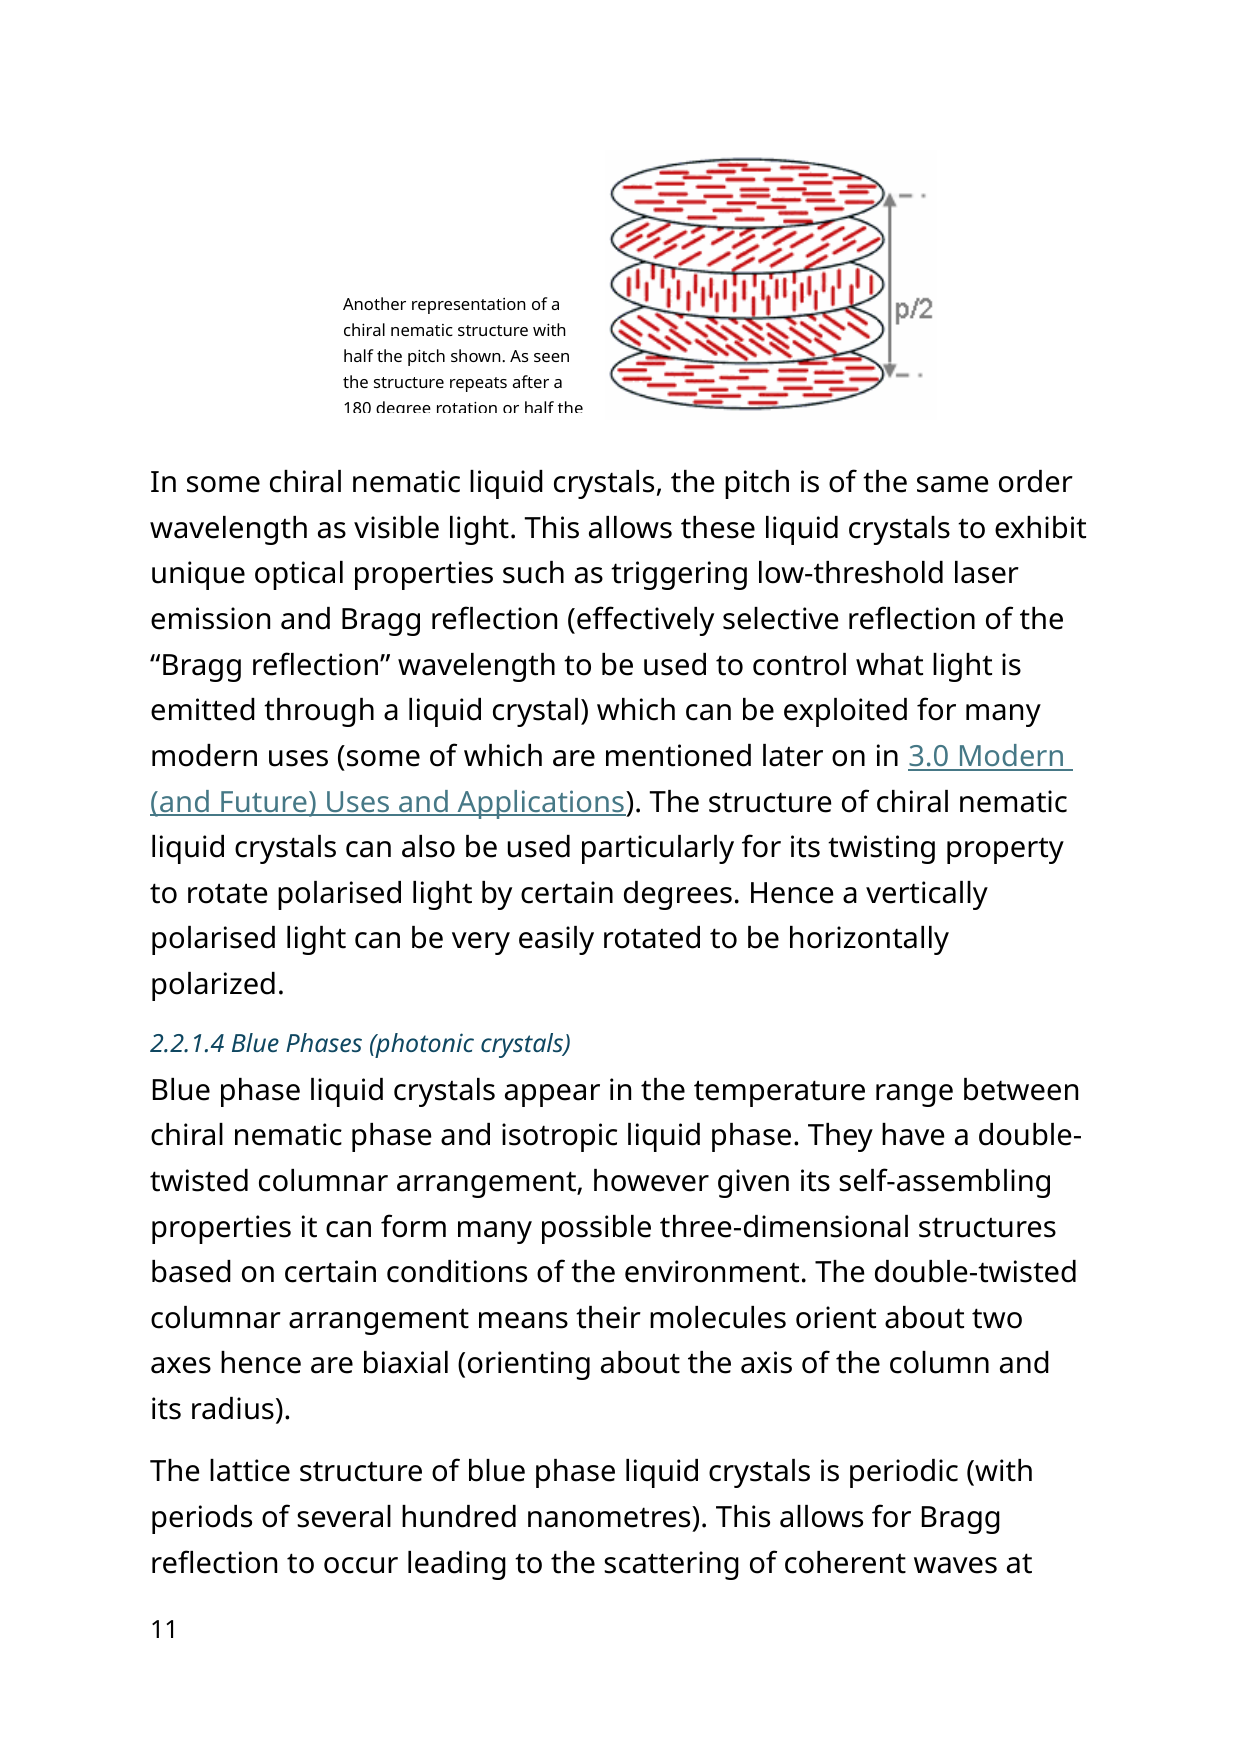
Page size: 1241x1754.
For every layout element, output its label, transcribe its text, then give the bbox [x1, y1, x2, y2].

text In some chiral nematic liquid crystals, the pitch is of the same order wavelength as visible light. This allows these liquid crystals to exhibit unique optical properties such as triggering low-threshold laser emission and Bragg reflection (effectively selective reflection of the “Bragg reflection” wavelength to be used to control what light is emitted through a liquid crystal) which can be exploited for many modern uses (some of which are mentioned later on in 3.0 Modern (and Future) Uses and Applications). The structure of chiral nematic liquid crystals can also be used particularly for its twisting property to rotate polarised light by certain degrees. Hence a vertically polarised light can be very easily rotated to be horizontally polarized. [150, 461, 1090, 1003]
subtitle 2.2.1.4 Blue Phases (photonic crystals) [150, 1026, 1090, 1060]
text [150, 1451, 1090, 1582]
picture [605, 150, 937, 420]
text Blue phase liquid crystals appear in the temperature range between chiral nematic phase and isotropic liquid phase. They have a double-twisted columnar arrangement, however given its self-assembling properties it can form many possible three-dimensional structures based on certain conditions of the environment. The double-twisted columnar arrangement means their molecules orient about two axes hence are biaxial (orienting about the axis of the column and its radius). [150, 1069, 1090, 1428]
